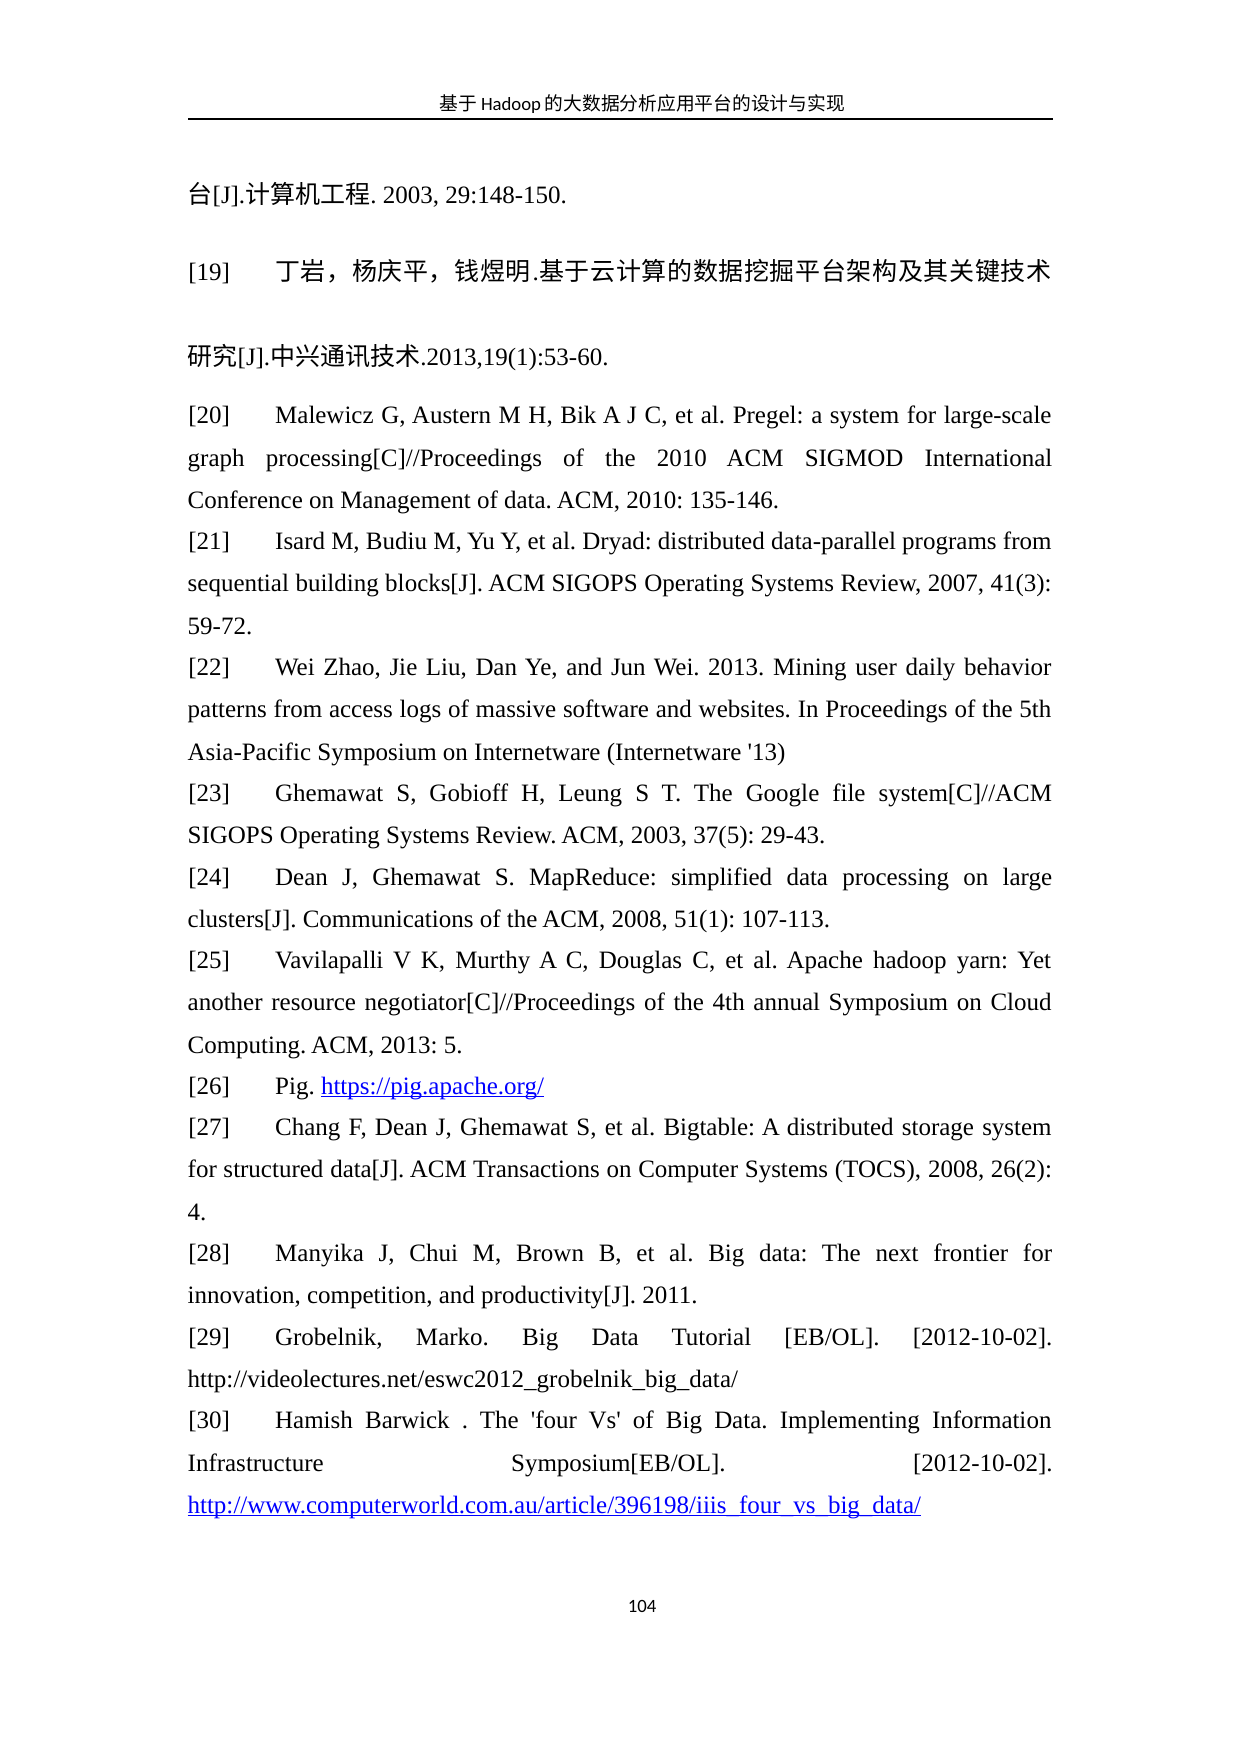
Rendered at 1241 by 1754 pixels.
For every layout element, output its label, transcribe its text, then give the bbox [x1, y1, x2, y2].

text Manyika J, Chui M, Brown B, et al. Big data: The next frontier for innovation, competition, and productivity[J]. 2011. [187, 1236, 1053, 1312]
text 丁岩，杨庆平，钱煜明.基于云计算的数据挖掘平台架构及其关键技术研究[J].中兴通讯技术.2013,19(1):53-60. [187, 236, 1053, 388]
text Ghemawat S, Gobioff H, Leung S T. The Google file system[C]//ACM SIGOPS Operating Systems Review. ACM, 2003, 37(5): 29-43. [187, 775, 1053, 852]
text Pig. https://pig.apache.org/ [187, 1068, 1053, 1102]
text Isard M, Budiu M, Yu Y, et al. Dryad: distributed data-parallel programs from sequential building blocks[J]. ACM SIGOPS Operating Systems Review, 2007, 41(3): 59-72. [187, 523, 1053, 642]
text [187, 159, 1053, 227]
text Wei Zhao, Jie Liu, Dan Ye, and Jun Wei. 2013. Mining user daily behavior patterns from access logs of massive software and websites. In Proceedings of the 5th Asia-Pacific Symposium on Internetware (Internetware '13) [187, 649, 1053, 768]
text Dean J, Ghemawat S. MapReduce: simplified data processing on large clusters[J]. Communications of the ACM, 2008, 51(1): 107-113. [187, 859, 1053, 935]
text Chang F, Dean J, Ghemawat S, et al. Bigtable: A distributed storage system for structured data[J]. ACM Transactions on Computer Systems (TOCS), 2008, 26(2): 4. [187, 1109, 1053, 1228]
text Hamish Barwick . The 'four Vs' of Big Data. Implementing Information Infrastructure Symposium[EB/OL]. [2012-10-02]. http://www.computerworld.com.au/article/396198/iiis_four_vs_big_data/ [187, 1403, 1053, 1521]
text Vavilapalli V K, Murthy A C, Douglas C, et al. Apache hadoop yarn: Yet another resource negotiator[C]//Proceedings of the 4th annual Symposium on Cloud Computing. ACM, 2013: 5. [187, 942, 1053, 1061]
text Grobelnik, Marko. Big Data Tutorial [EB/OL]. [2012-10-02]. http://videolectures.net/eswc2012_grobelnik_big_data/ [187, 1319, 1053, 1395]
text Malewicz G, Austern M H, Bik A J C, et al. Pregel: a system for large-scale graph processing[C]//Proceedings of the 2010 ACM SIGMOD International Conference on Management of data. ACM, 2010: 135-146. [187, 398, 1053, 516]
